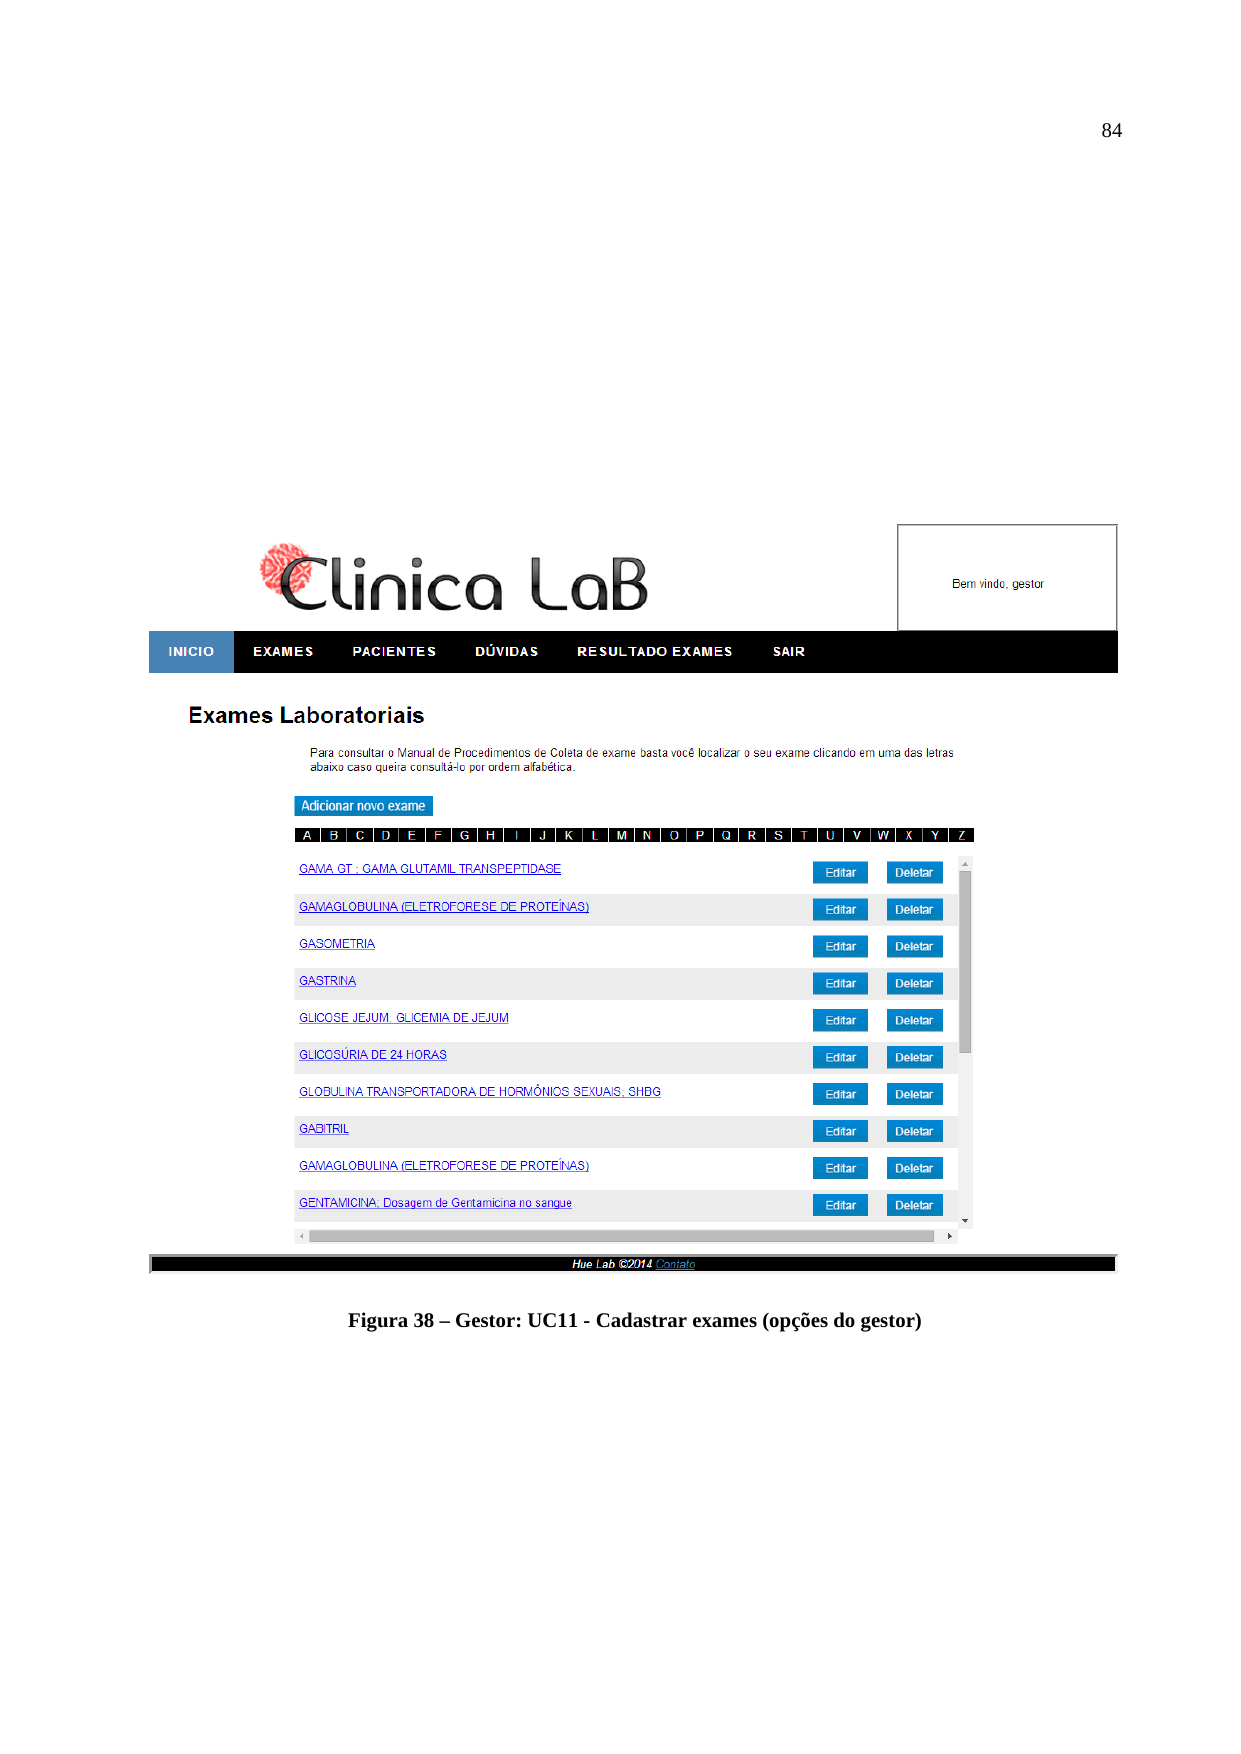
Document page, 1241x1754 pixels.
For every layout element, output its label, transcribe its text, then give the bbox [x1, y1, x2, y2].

picture [147, 522, 1122, 1282]
